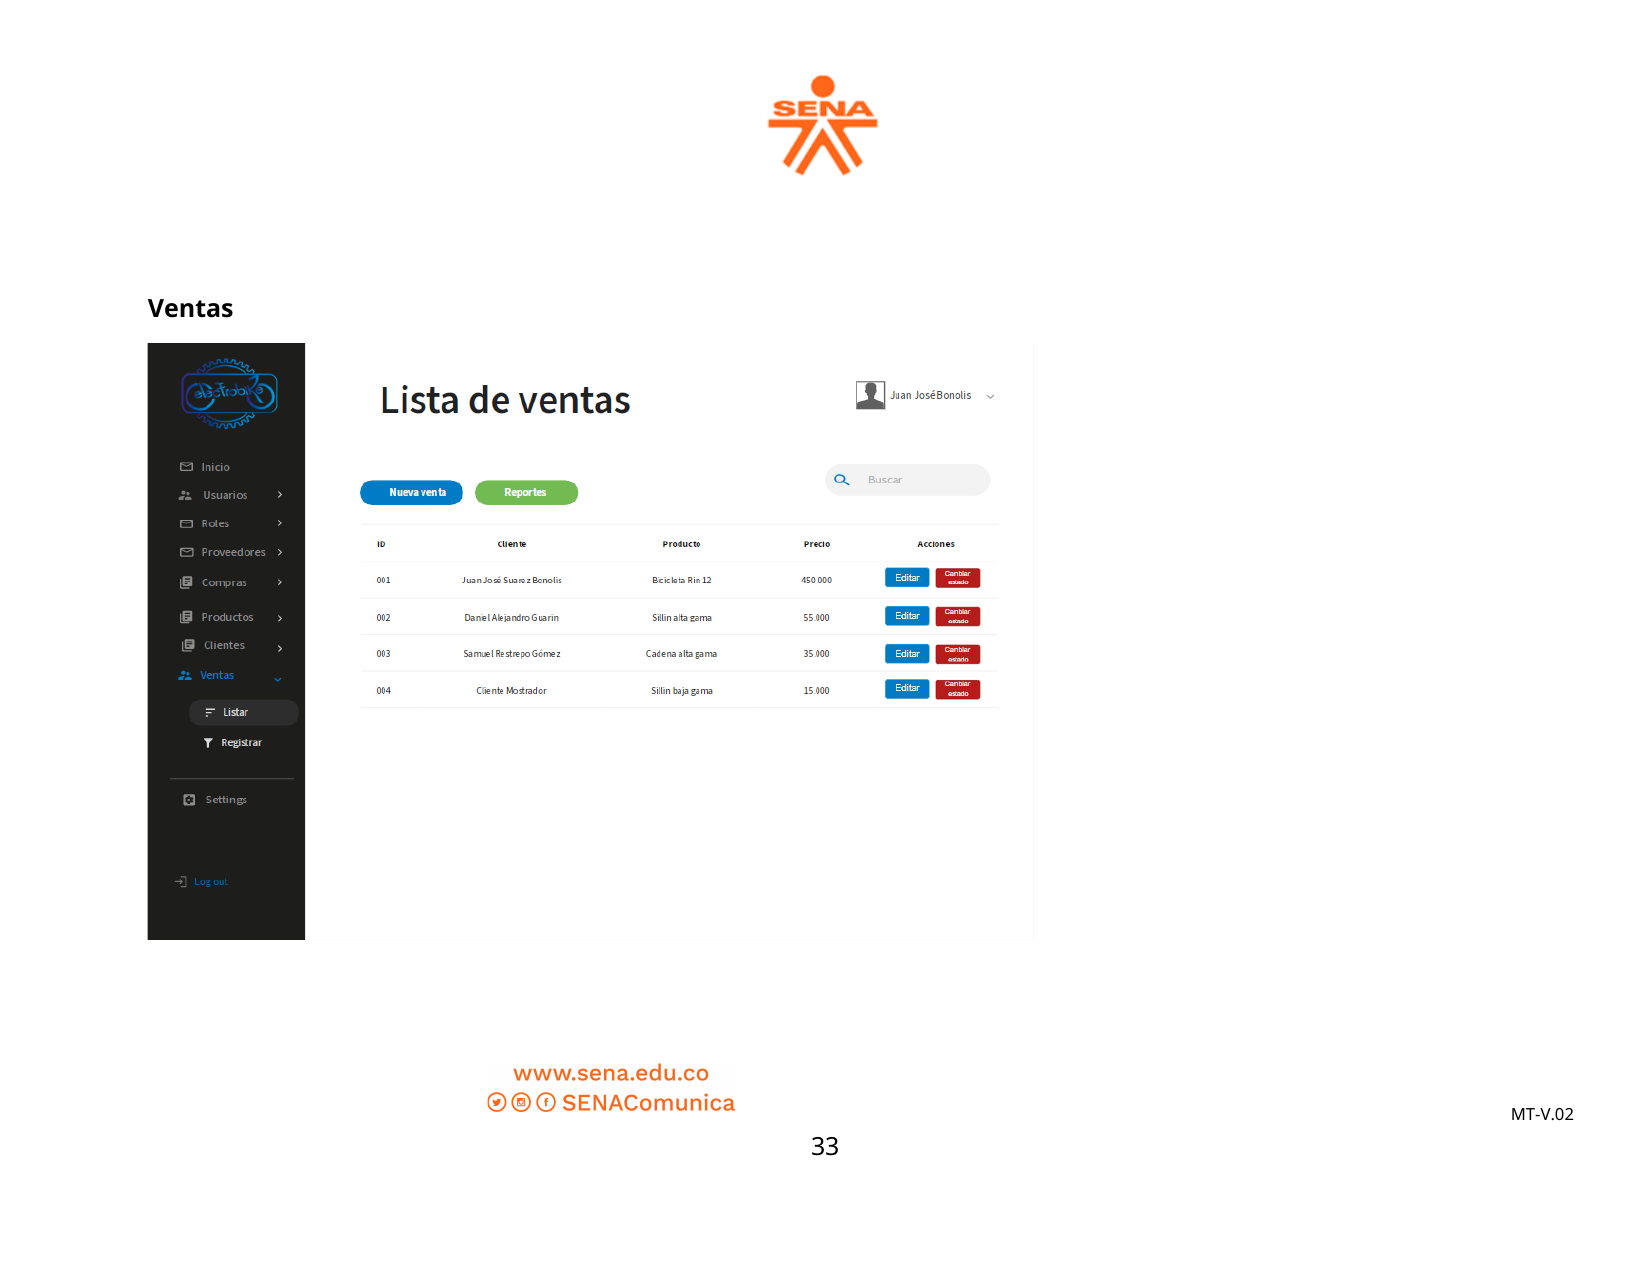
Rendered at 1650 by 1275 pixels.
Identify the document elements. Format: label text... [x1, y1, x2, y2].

picture [761, 73, 889, 184]
text Ventas [148, 290, 1502, 324]
picture [487, 1061, 735, 1112]
picture [147, 343, 1034, 940]
